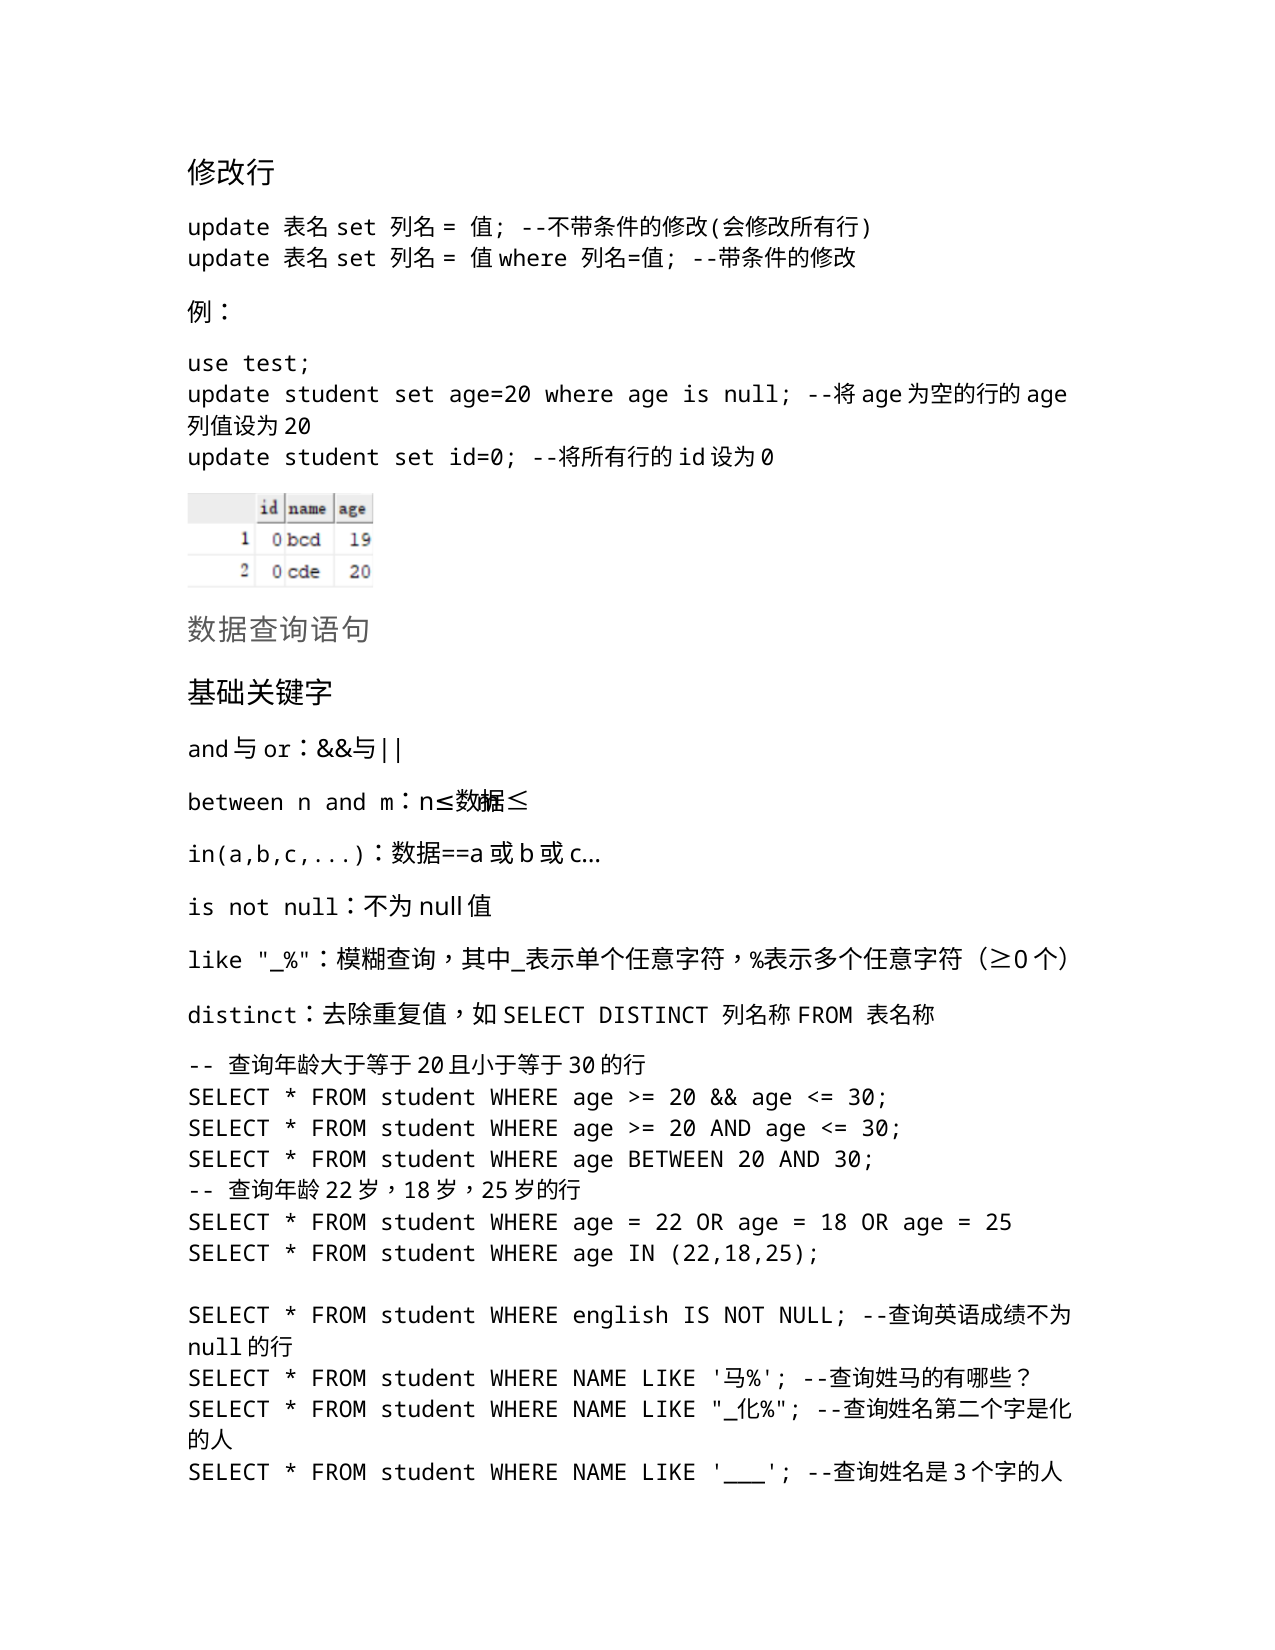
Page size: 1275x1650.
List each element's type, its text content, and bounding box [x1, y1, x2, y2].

text 基础关键字 [187, 669, 1087, 712]
text distinct：去除重复值，如SELECT DISTINCT 列名称 FROM 表名称 [187, 994, 1087, 1031]
text 例： [187, 294, 1087, 328]
text 修改行 [187, 150, 1087, 192]
text between n and m：n≤数据≤m [187, 783, 1087, 817]
text in(a,b,c,...)：数据==a或b或c… [187, 836, 1087, 870]
picture [187, 493, 374, 588]
text like "_%"：模糊查询，其中_表示单个任意字符，%表示多个任意字符（≥0个） [187, 942, 1087, 976]
text and与or：&&与|| [187, 730, 1087, 764]
subtitle 数据查询语句 [187, 606, 1087, 648]
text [187, 1049, 1087, 1487]
text update 表名 set 列名 = 值; --不带条件的修改(会修改所有行) update 表名 set 列名 = 值 where 列名=值; --带条件的修改 [187, 211, 1087, 273]
text use test; update student set age=20 where age is null; --将age为空的行的age列值设为20 update student set id=0; --将所有行的id设为0 [187, 347, 1087, 472]
text is not null：不为null值 [187, 889, 1087, 923]
